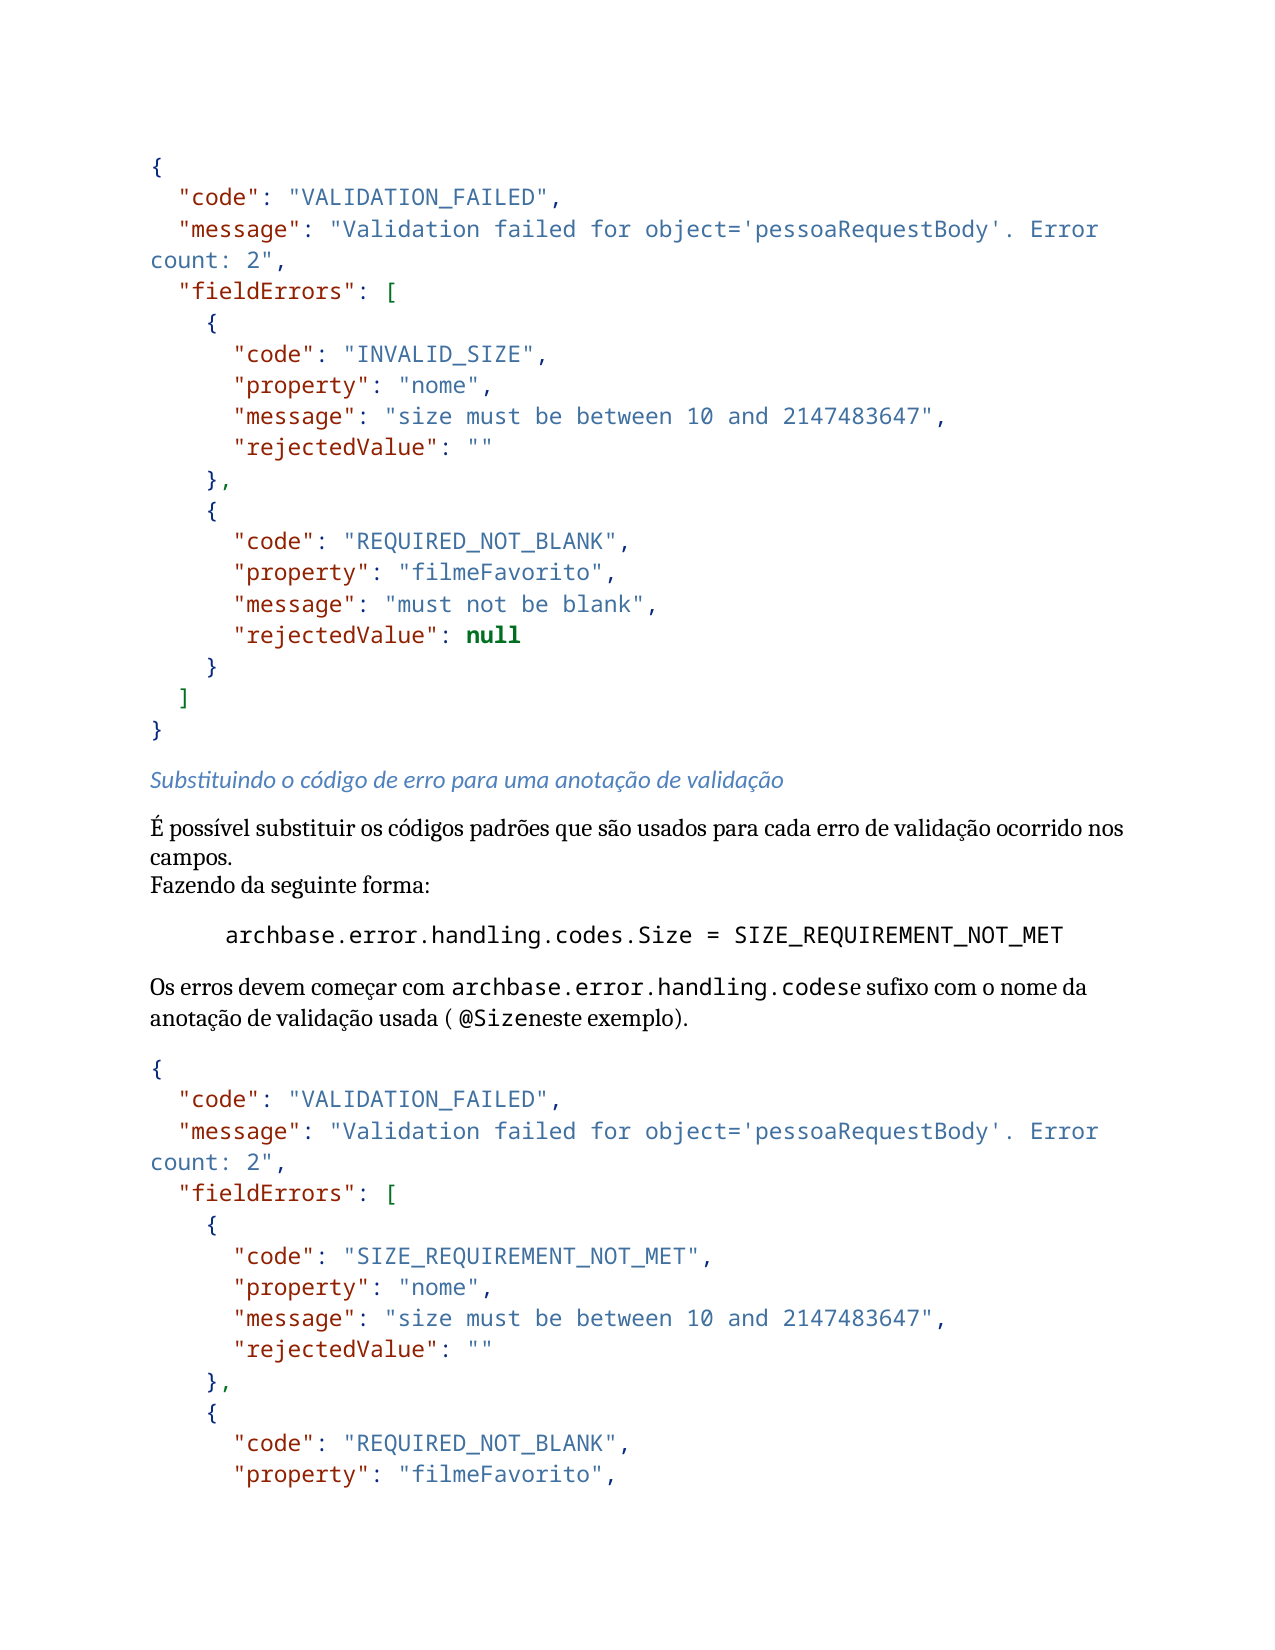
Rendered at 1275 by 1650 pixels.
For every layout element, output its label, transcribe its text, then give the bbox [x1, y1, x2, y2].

text Os erros devem começar com archbase.error.handling.codese sufixo com o nome da anotação de validação usada ( @Sizeneste exemplo). [150, 971, 1125, 1033]
subtitle Substituindo o código de erro para uma anotação de validação [150, 764, 1125, 795]
text É possível substituir os códigos padrões que são usados para cada erro de validação ocorrido nos campos. Fazendo da seguinte forma: [150, 814, 1125, 900]
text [150, 1052, 1125, 1490]
text { "code": "VALIDATION_FAILED", "message": "Validation failed for object='pessoaRequestBody'. Error count: 2", "fieldErrors": [ { "code": "INVALID_SIZE", "property": "nome", "message": "size must be between 10 and 2147483647", "rejectedValue": "" }, { "code": "REQUIRED_NOT_BLANK", "property": "filmeFavorito", "message": "must not be blank", "rejectedValue": null } ] } [150, 150, 1125, 744]
text archbase.error.handling.codes.Size = SIZE_REQUIREMENT_NOT_MET [150, 919, 1125, 950]
